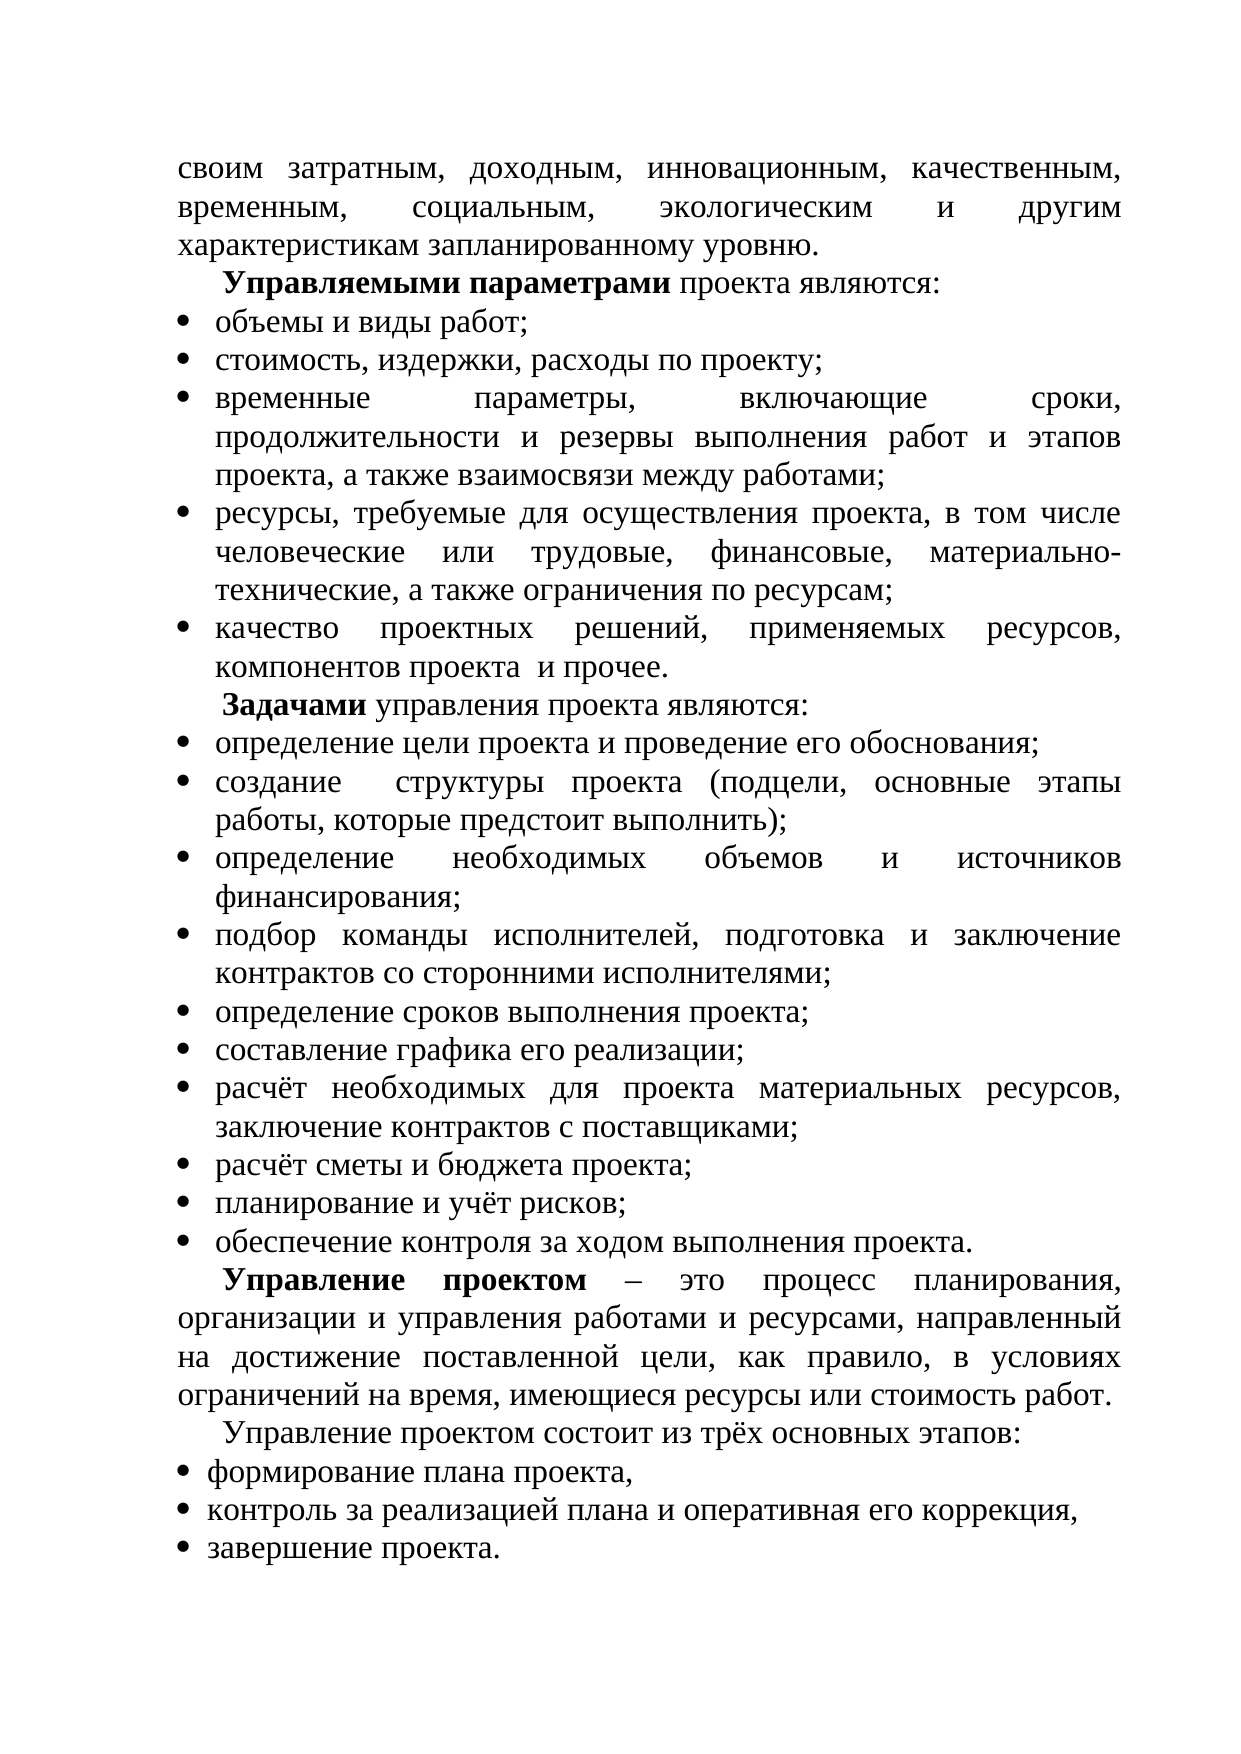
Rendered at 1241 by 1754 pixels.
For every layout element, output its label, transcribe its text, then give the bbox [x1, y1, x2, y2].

text Управление проектом состоит из трёх основных этапов: [177, 1413, 1122, 1451]
list определение необходимых объемов и источников финансирования; [177, 838, 1122, 914]
list качество проектных решений, применяемых ресурсов, компонентов проекта и прочее. [177, 608, 1122, 684]
list временные параметры, включающие сроки, продолжительности и резервы выполнения работ и этапов проекта, а также взаимосвязи между работами; [177, 378, 1122, 493]
list определение сроков выполнения проекта; [177, 991, 1122, 1029]
text Управляемыми параметрами проекта являются: [177, 263, 1122, 301]
list составление графика его реализации; [177, 1029, 1122, 1068]
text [177, 148, 1122, 263]
list контроль за реализацией плана и оперативная его коррекция, [177, 1489, 1122, 1528]
list определение цели проекта и проведение его обоснования; [177, 723, 1122, 761]
list планирование и учёт рисков; [177, 1183, 1122, 1221]
list объемы и виды работ; [177, 301, 1122, 339]
text Задачами управления проекта являются: [177, 684, 1122, 723]
text Управление проектом – это процесс планирования, организации и управления работами и ресурсами, направленный на достижение поставленной цели, как правило, в условиях ограничений на время, имеющиеся ресурсы или стоимость работ. [177, 1259, 1122, 1413]
list подбор команды исполнителей, подготовка и заключение контрактов со сторонними исполнителями; [177, 914, 1122, 991]
list формирование плана проекта, [177, 1451, 1122, 1489]
list обеспечение контроля за ходом выполнения проекта. [177, 1221, 1122, 1259]
list ресурсы, требуемые для осуществления проекта, в том числе человеческие или трудовые, финансовые, материально-технические, а также ограничения по ресурсам; [177, 493, 1122, 608]
list стоимость, издержки, расходы по проекту; [177, 339, 1122, 378]
list расчёт необходимых для проекта материальных ресурсов, заключение контрактов с поставщиками; [177, 1068, 1122, 1144]
list завершение проекта. [177, 1528, 1122, 1566]
list создание структуры проекта (подцели, основные этапы работы, которые предстоит выполнить); [177, 761, 1122, 838]
list расчёт сметы и бюджета проекта; [177, 1144, 1122, 1183]
